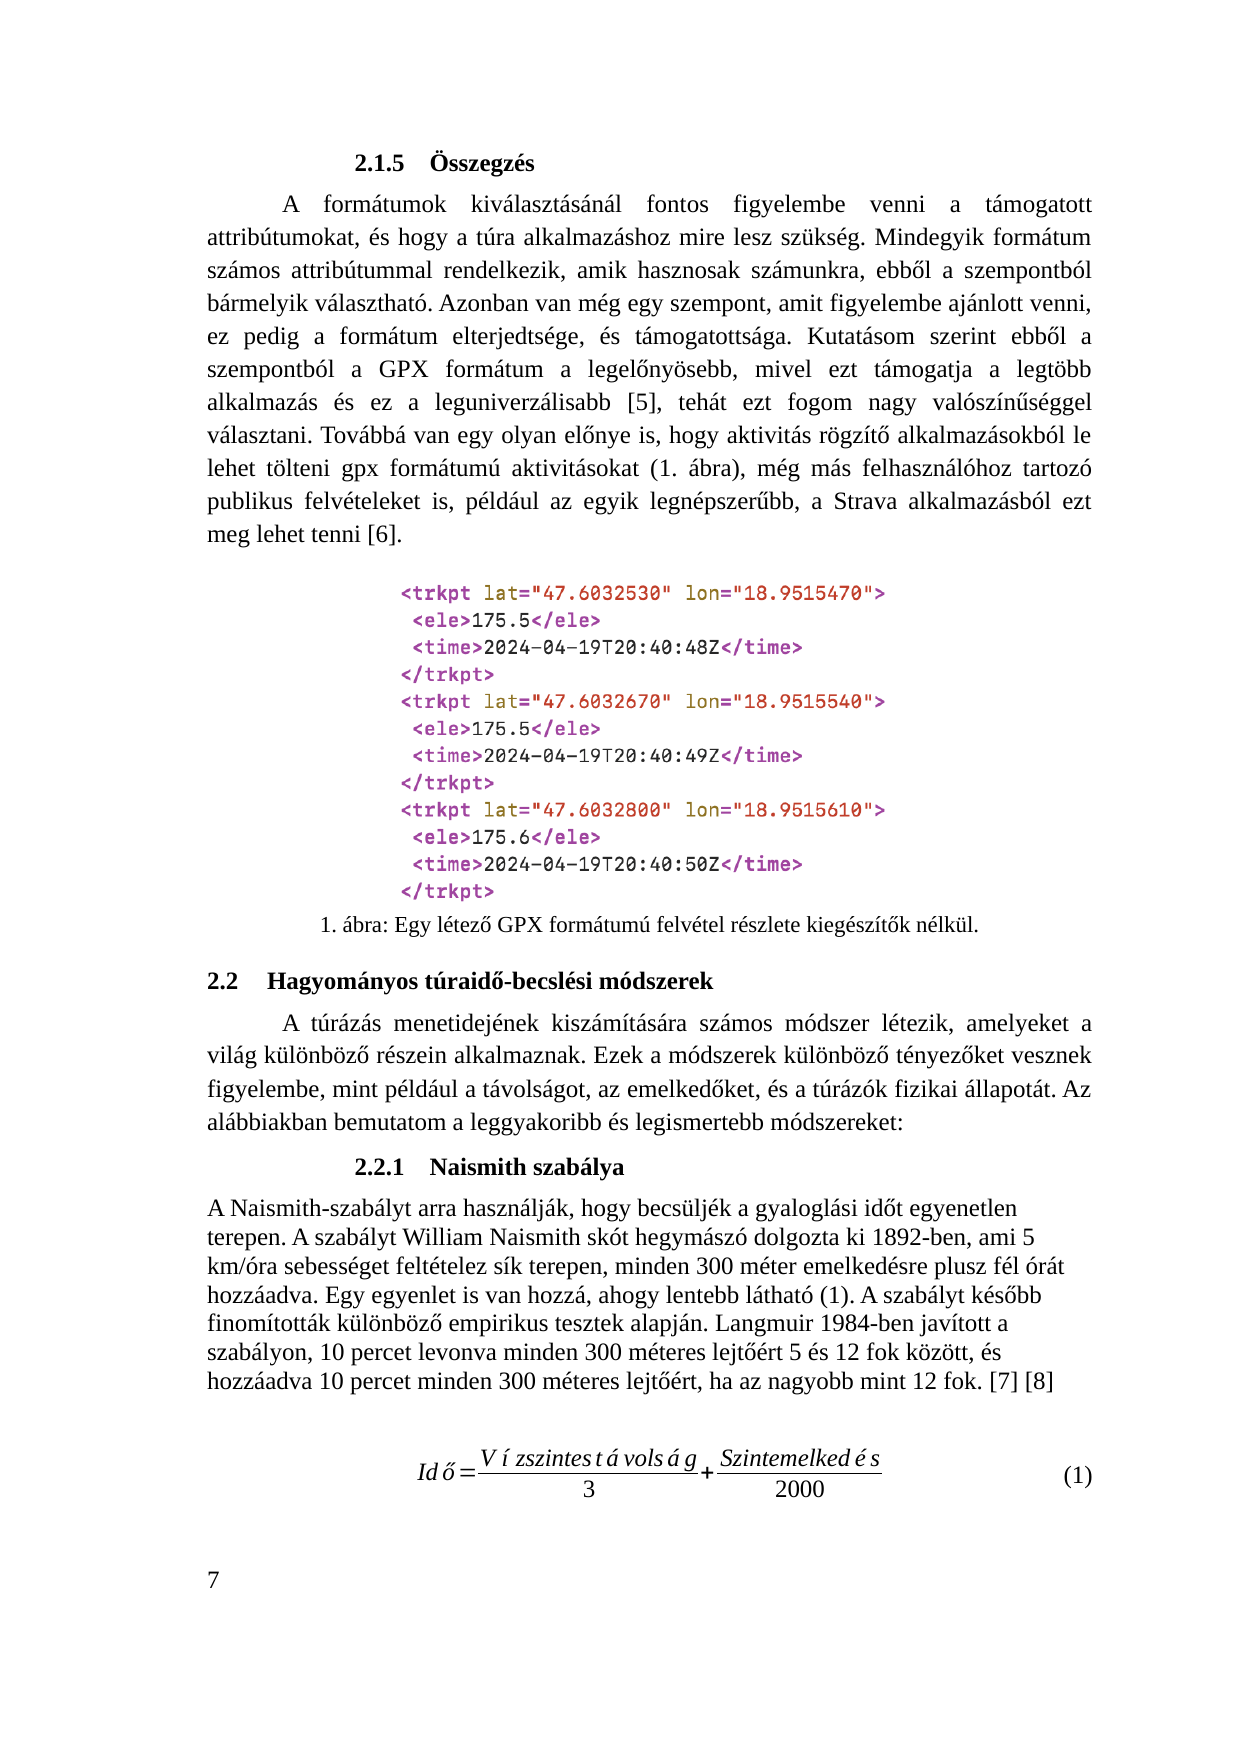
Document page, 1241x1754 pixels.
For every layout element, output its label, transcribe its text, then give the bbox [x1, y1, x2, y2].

text 1. ábra: Egy létező GPX formátumú felvétel részlete kiegészítők nélkül. [207, 911, 1092, 937]
subtitle Összegzés [354, 148, 1092, 176]
text A Naismith-szabályt arra használják, hogy becsüljék a gyaloglási időt egyenetlen terepen. A szabályt William Naismith skót hegymászó dolgozta ki 1892-ben, ami 5 km/óra sebességet feltételez sík terepen, minden 300 méter emelkedésre plusz fél órát hozzáadva. Egy egyenlet is van hozzá, ahogy lentebb látható (1). A szabályt később finomították különböző empirikus tesztek alapján. Langmuir 1984-ben javított a szabályon, 10 percet levonva minden 300 méteres lejtőért 5 és 12 fok között, és hozzáadva 10 percet minden 300 méteres lejtőért, ha az nagyobb mint 12 fok. [207, 1193, 1092, 1395]
subtitle Naismith szabálya [354, 1152, 1092, 1181]
text (1) [207, 1445, 1092, 1504]
subtitle Hagyományos túraidő-becslési módszerek [207, 966, 1092, 995]
text A túrázás menetidejének kiszámítására számos módszer létezik, amelyeket a világ különböző részein alkalmaznak. Ezek a módszerek különböző tényezőket vesznek figyelembe, mint például a távolságot, az emelkedőket, és a túrázók fizikai állapotát. Az alábbiakban bemutatom a leggyakoribb és legismertebb módszereket: [207, 1102, 1092, 1135]
text A formátumok kiválasztásánál fontos figyelembe venni a támogatott attribútumokat, és hogy a túra alkalmazáshoz mire lesz szükség. Mindegyik formátum számos attribútummal rendelkezik, amik hasznosak számunkra, ebből a szempontból bármelyik választható. Azonban van még egy szempont, amit figyelembe ajánlott venni, ez pedig a formátum elterjedtsége, és támogatottsága. Kutatásom szerint ebből a szempontból a GPX formátum a legelőnyösebb, mivel ezt támogatja a legtöbb alkalmazás és ez a leguniverzálisabb , tehát ezt fogom nagy valószínűséggel választani. Továbbá van egy olyan előnye is, hogy aktivitás rögzítő alkalmazásokból le lehet tölteni gpx formátumú aktivitásokat (1. ábra), még más felhasználóhoz tartozó publikus felvételeket is, például az egyik legnépszerűbb, a Strava alkalmazásból ezt meg lehet tenni . [207, 189, 1092, 548]
text A túrázás menetidejének kiszámítására számos módszer létezik, amelyeket a világ különböző részein alkalmaznak. Ezek a módszerek különböző tényezőket vesznek figyelembe, mint például a távolságot, az emelkedőket, és a túrázók fizikai állapotát. Az alábbiakban bemutatom a leggyakoribb és legismertebb módszereket: [207, 1008, 1092, 1041]
picture [390, 577, 909, 907]
